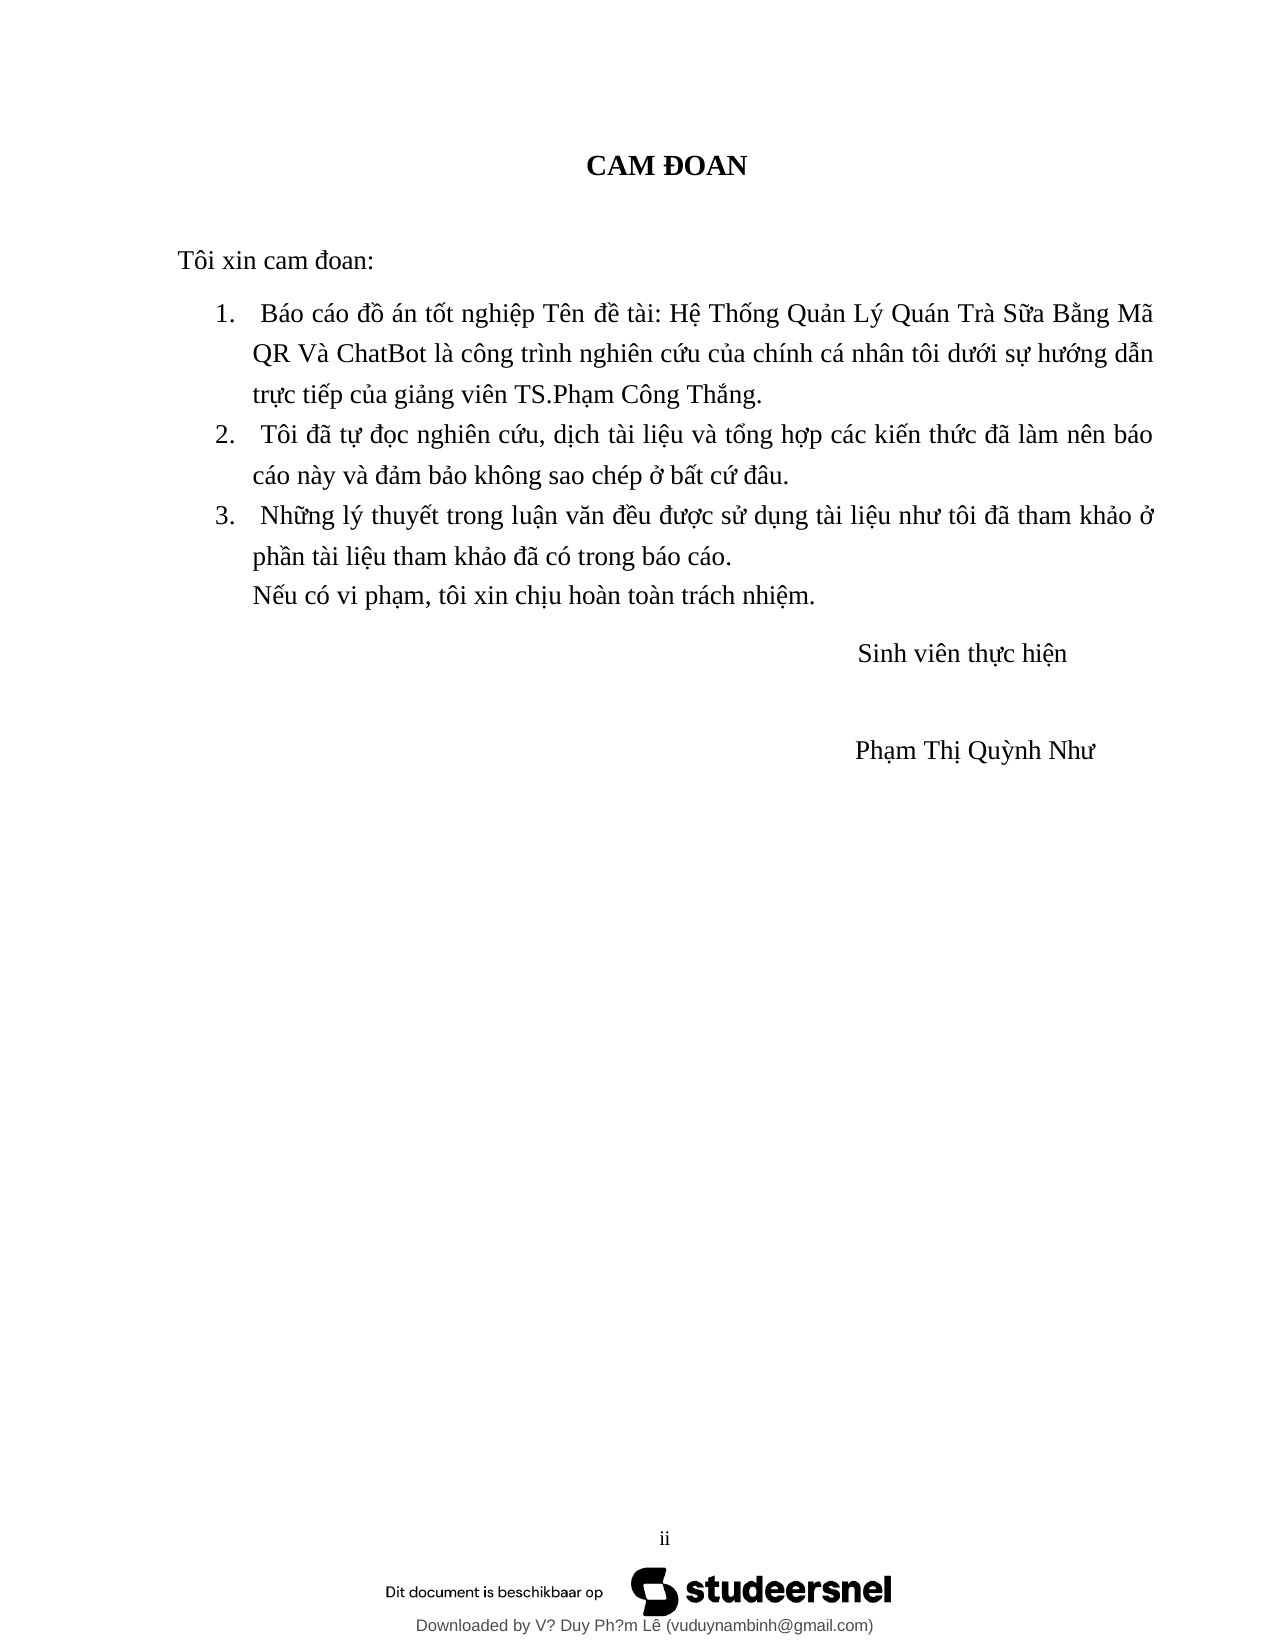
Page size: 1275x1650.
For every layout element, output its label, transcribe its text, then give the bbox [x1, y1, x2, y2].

text Phạm Thị Quỳnh Như [855, 734, 1231, 765]
text ii [179, 1526, 1151, 1550]
list Báo cáo đồ án tốt nghiệp Tên đề tài: Hệ Thống Quản Lý Quán Trà Sữa Bằng Mã QR Và ChatBot là công trình nghiên cứu của chính cá nhân tôi dưới sự hướng dẫn trực tiếp của giảng viên TS.Phạm Công Thắng. [215, 297, 1155, 409]
picture [325, 1561, 951, 1622]
list Những lý thuyết trong luận văn đều được sử dụng tài liệu như tôi đã tham khảo ở phần tài liệu tham khảo đã có trong báo cáo. [215, 499, 1156, 571]
text Tôi xin cam đoan: [177, 244, 1231, 275]
list Tôi đã tự đọc nghiên cứu, dịch tài liệu và tổng hợp các kiến thức đã làm nên báo cáo này và đảm bảo không sao chép ở bất cứ đâu. [215, 418, 1155, 490]
text Sinh viên thực hiện [857, 637, 1231, 668]
text Nếu có vi phạm, tôi xin chịu hoàn toàn trách nhiệm. [252, 580, 1231, 611]
